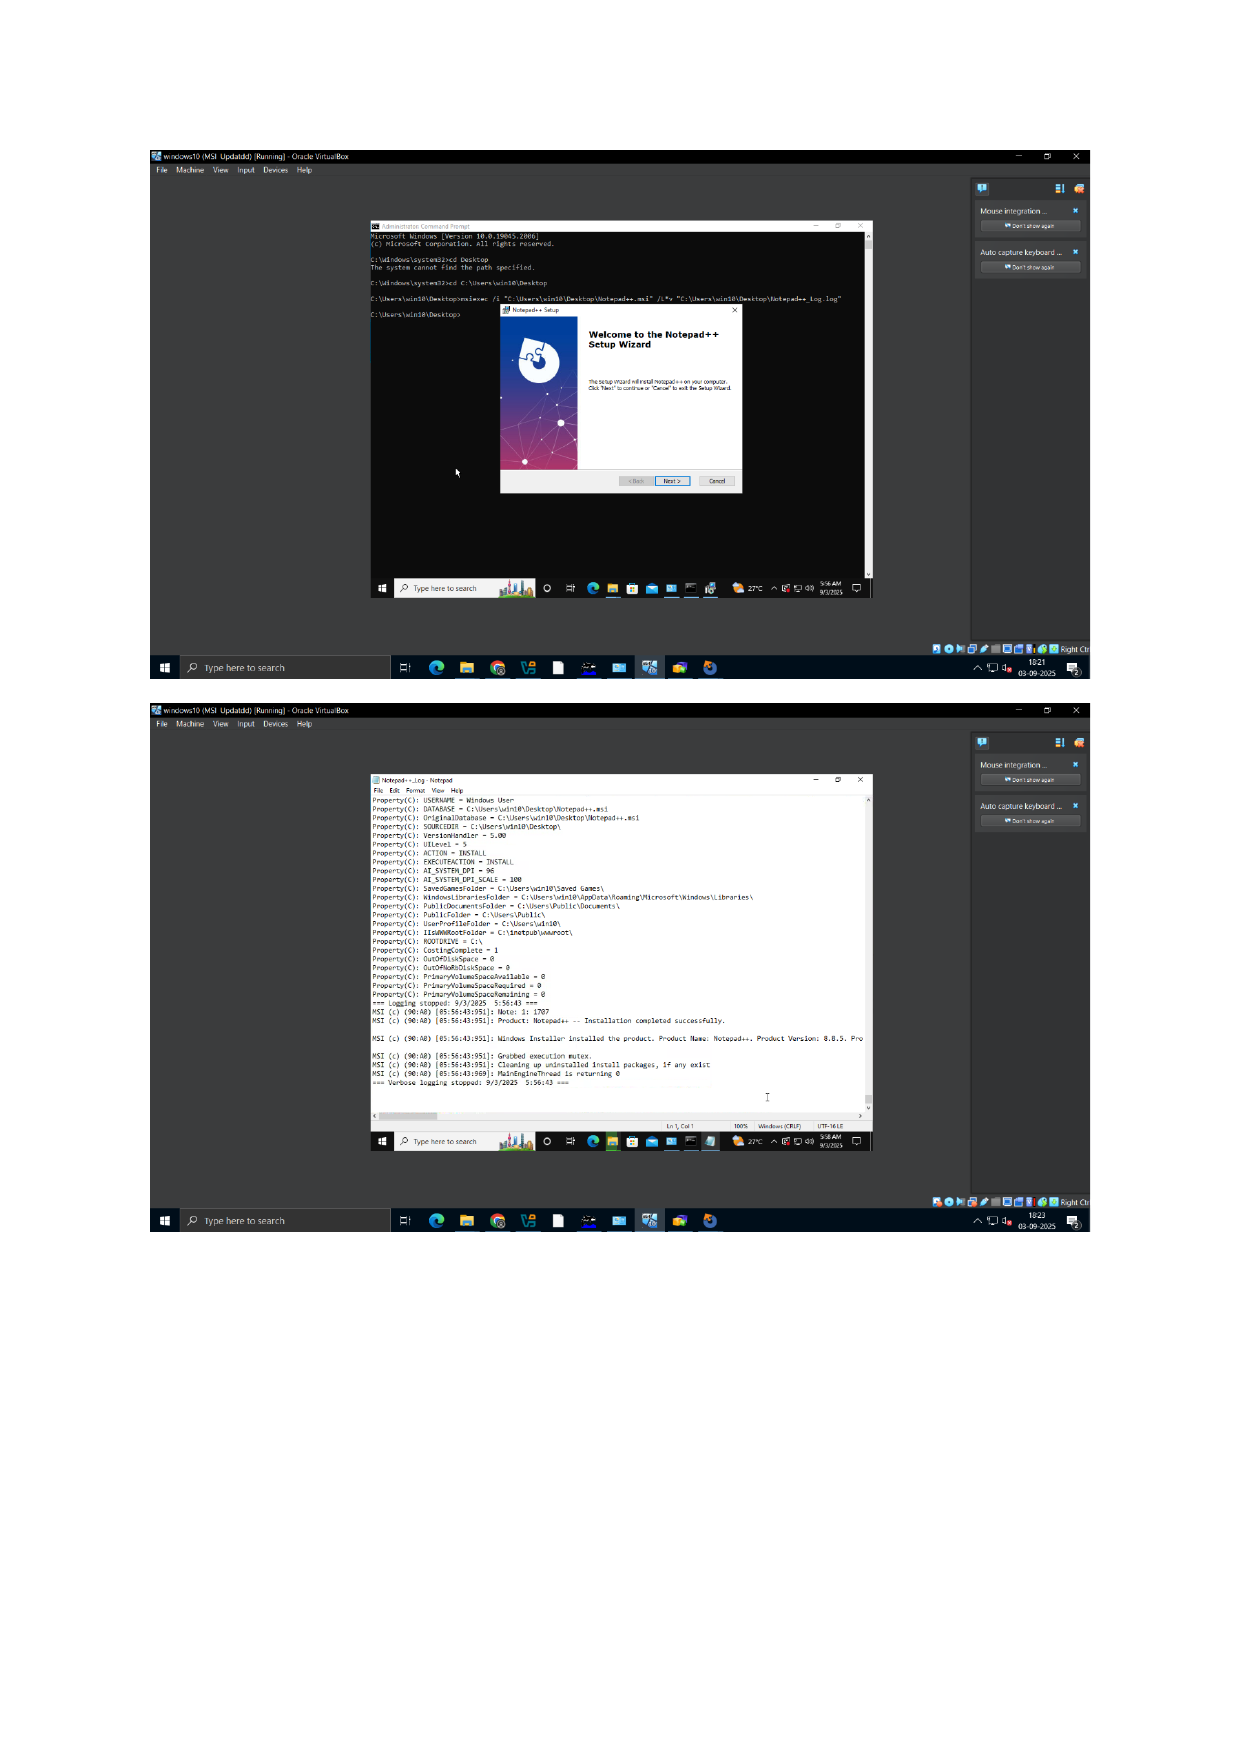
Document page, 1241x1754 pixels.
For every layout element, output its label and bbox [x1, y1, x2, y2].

picture [150, 703, 1091, 1232]
picture [150, 150, 1091, 679]
